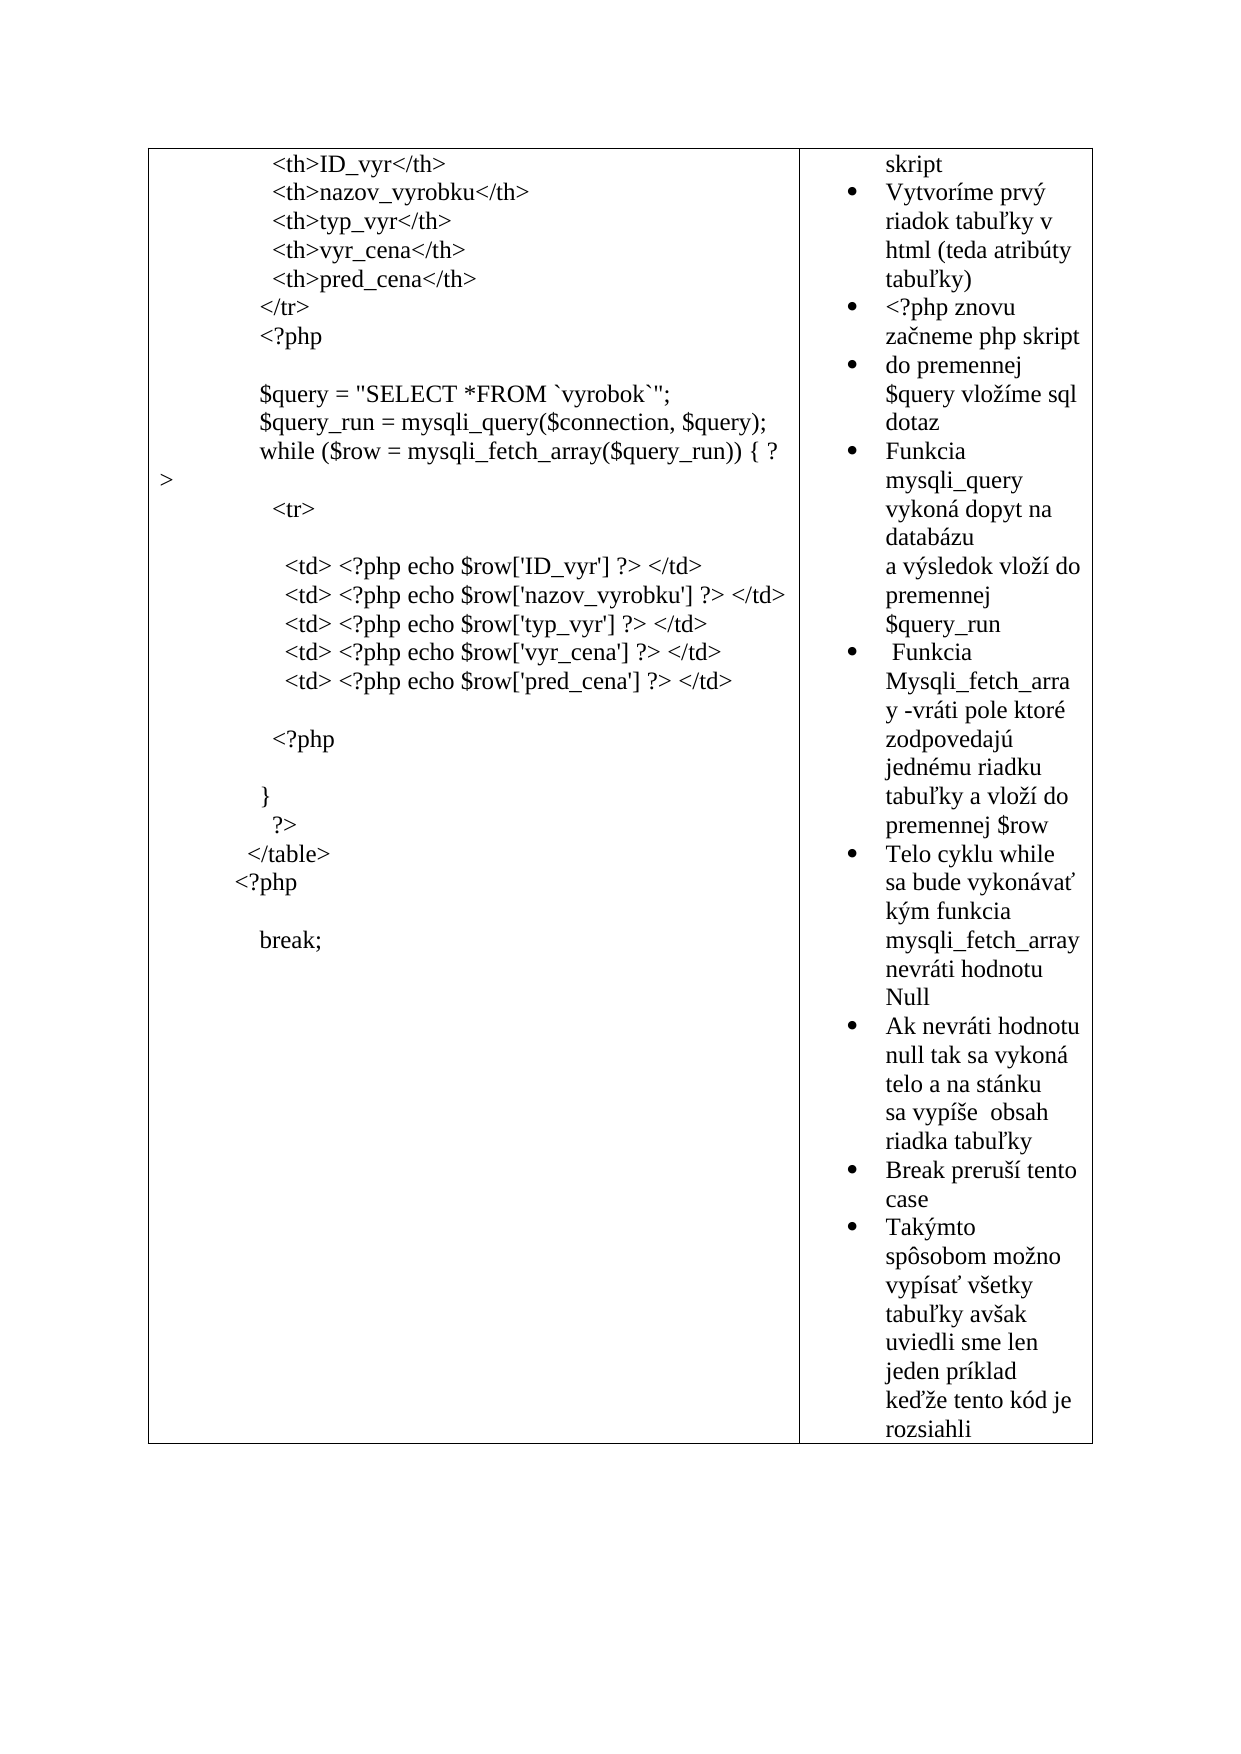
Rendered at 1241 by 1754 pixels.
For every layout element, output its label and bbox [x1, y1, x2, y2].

table_cell [149, 149, 799, 1442]
table_cell [800, 149, 1092, 1442]
